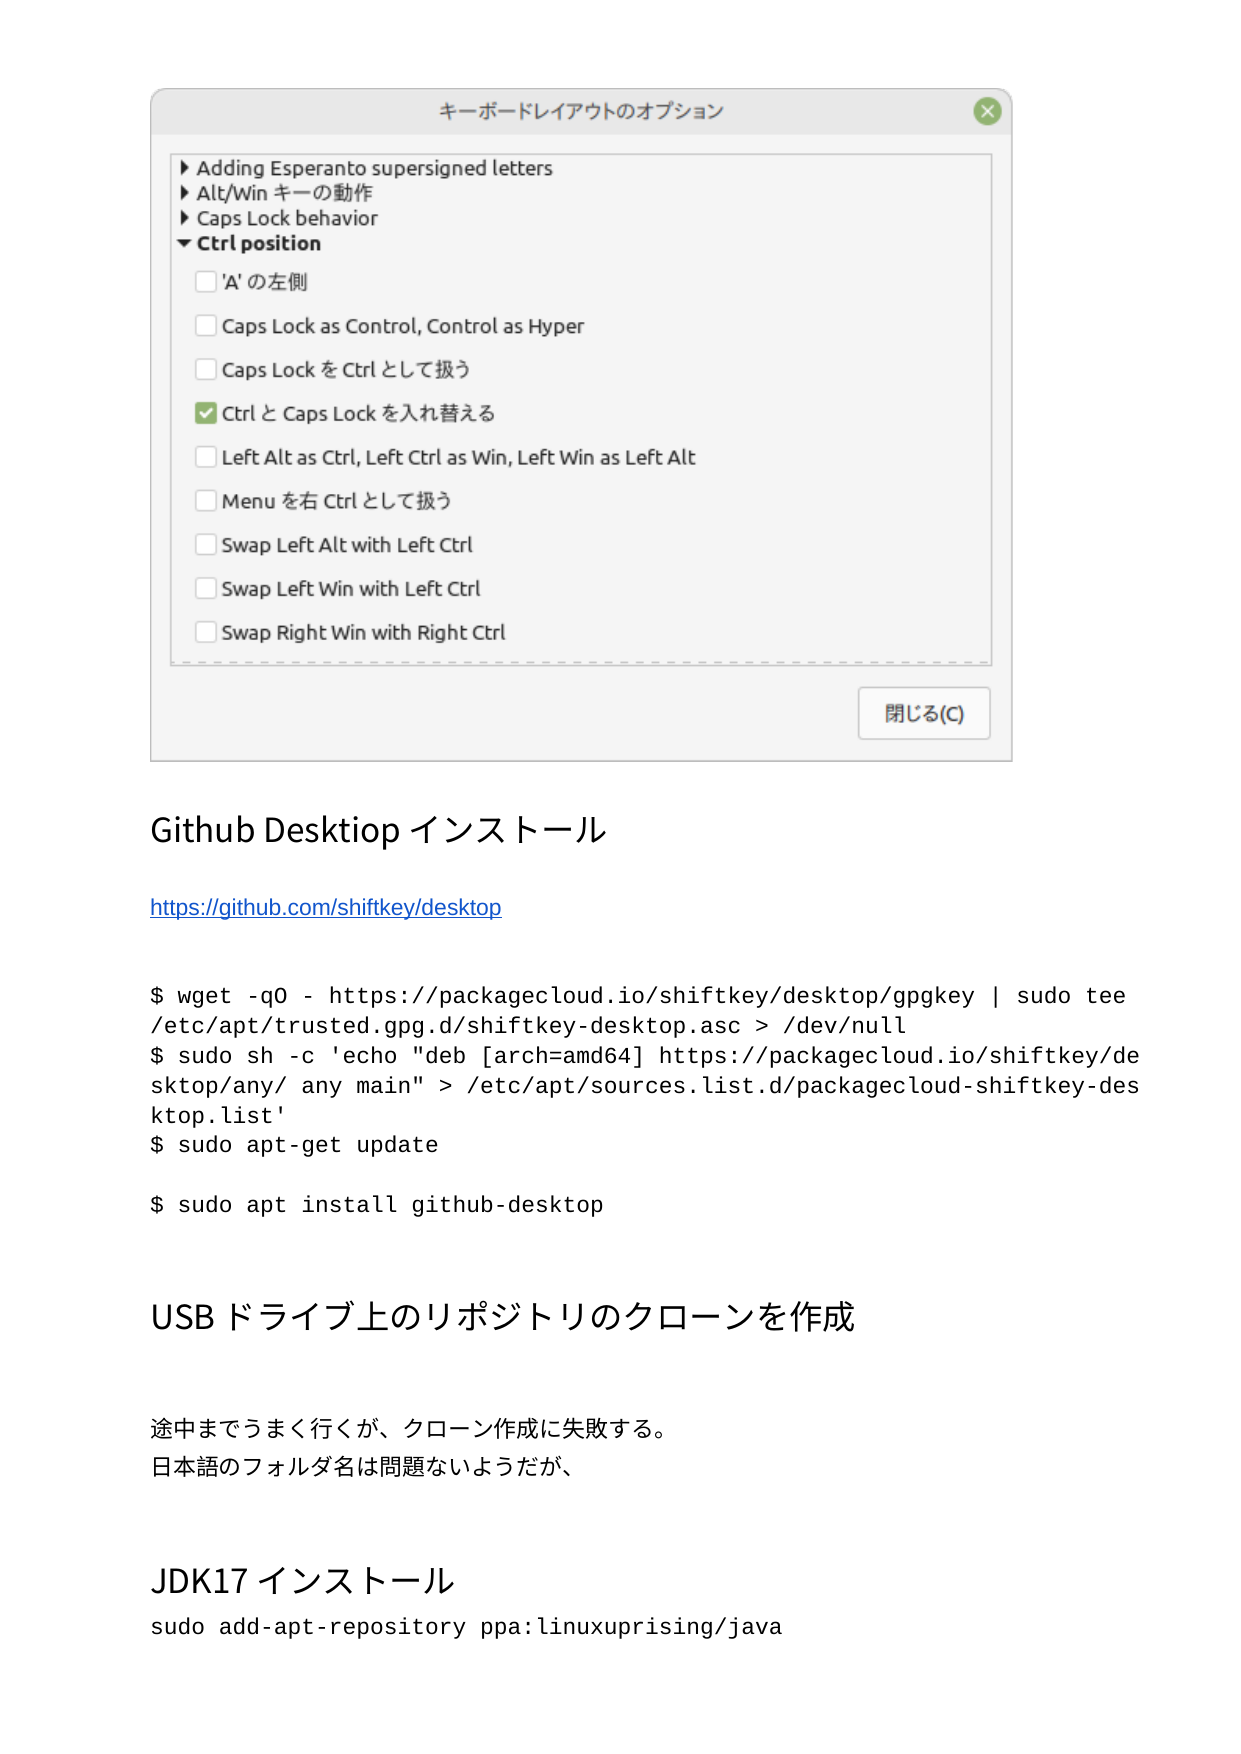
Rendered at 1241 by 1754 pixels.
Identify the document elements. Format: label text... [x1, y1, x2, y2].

text $ sudo apt install github-desktop [150, 1193, 1152, 1219]
text sudo add-apt-repository ppa:linuxuprising/java [150, 1615, 1152, 1641]
text https://github.com/shiftkey/desktop [150, 894, 1152, 921]
text $ wget -qO - https://packagecloud.io/shiftkey/desktop/gpgkey | sudo tee /etc/apt/trusted.gpg.d/shiftkey-desktop.asc > /dev/null [150, 985, 1152, 1041]
text 途中までうまく行くが、クローン作成に失敗する。 [150, 1411, 1152, 1444]
subtitle JDK17インストール [150, 1554, 1152, 1603]
text $ sudo apt-get update [150, 1134, 1152, 1160]
text $ sudo sh -c 'echo "deb [arch=amd64] https://packagecloud.io/shiftkey/desktop/any/ any main" > /etc/apt/sources.list.d/packagecloud-shiftkey-desktop.list' [150, 1044, 1152, 1130]
subtitle Github Desktiopインストール [150, 803, 1152, 852]
subtitle USBドライブ上のリポジトリのクローンを作成 [150, 1291, 1152, 1339]
picture [150, 88, 1013, 762]
text 日本語のフォルダ名は問題ないようだが、 [150, 1449, 1152, 1482]
